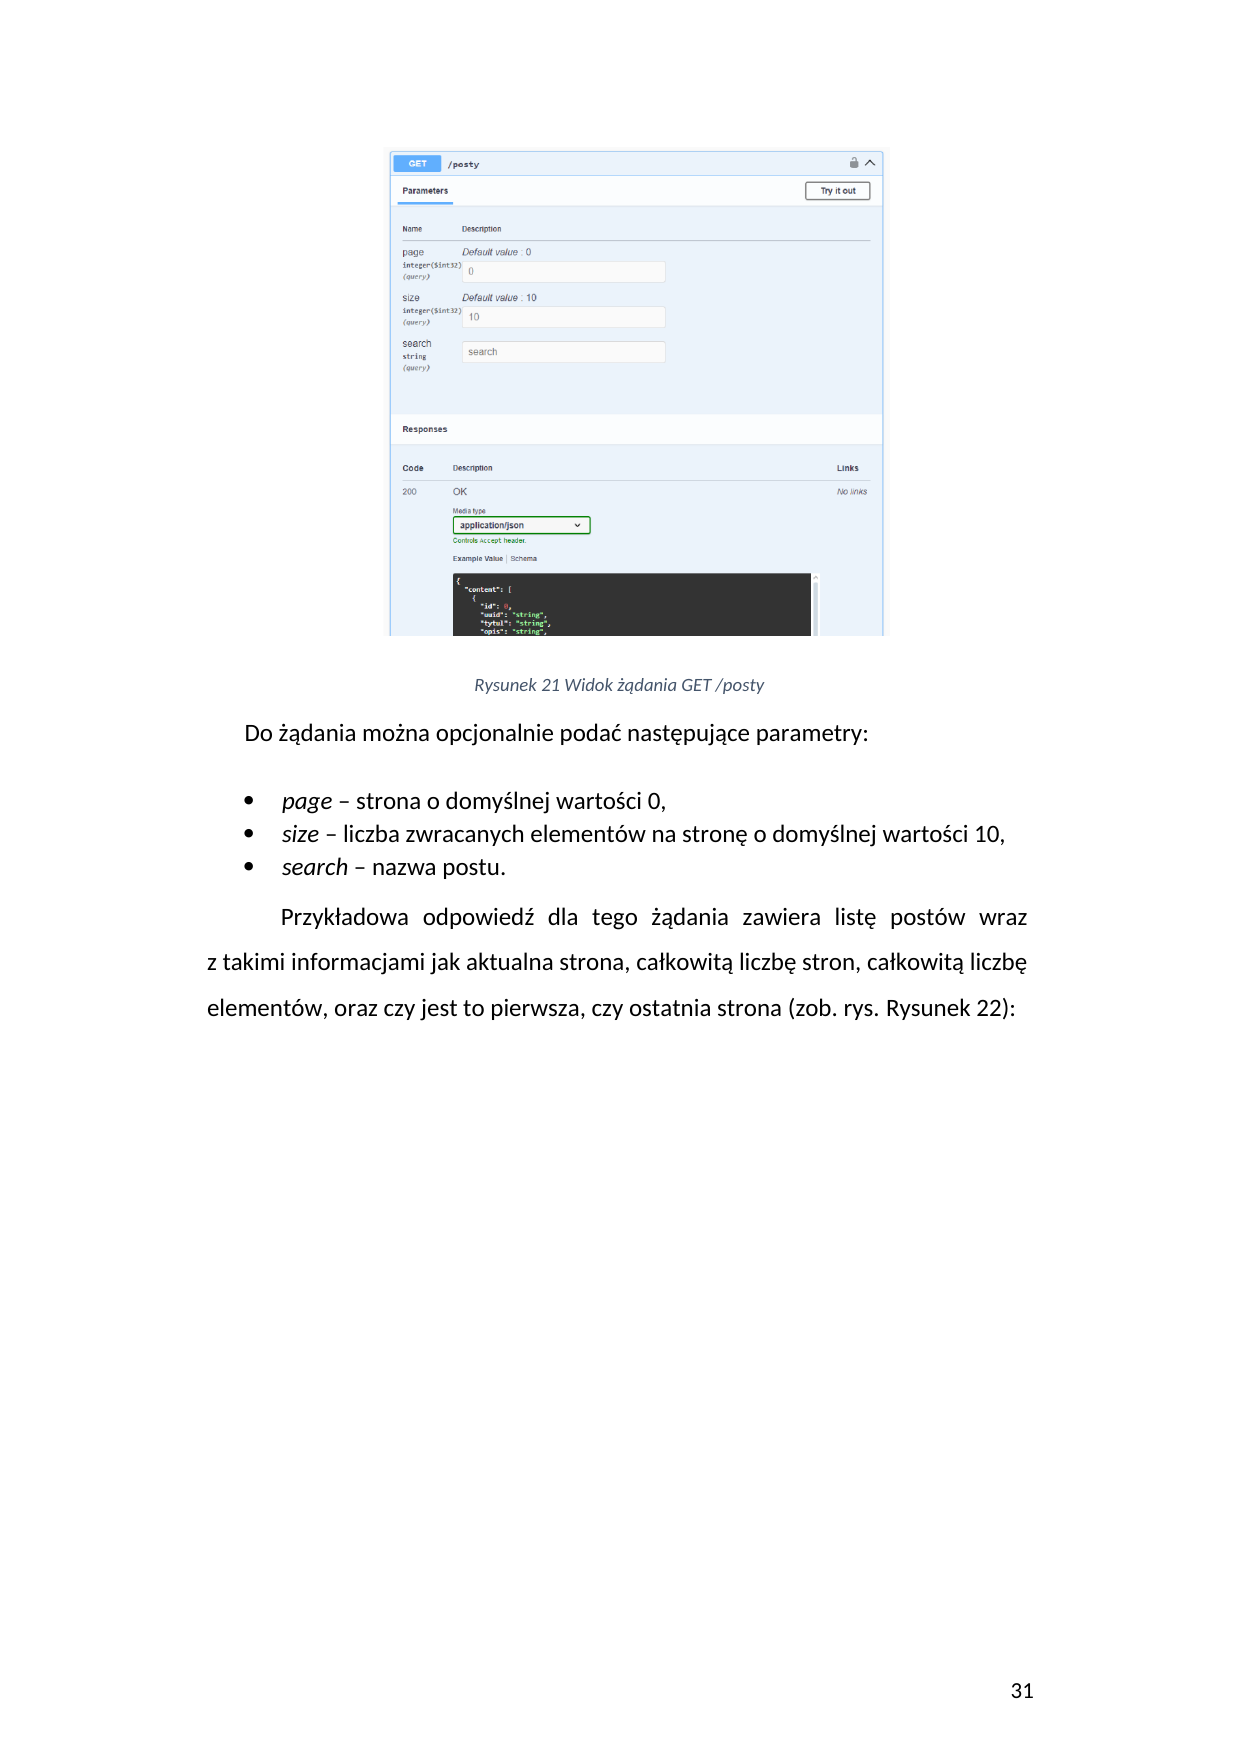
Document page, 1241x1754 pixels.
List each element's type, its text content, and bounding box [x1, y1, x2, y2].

list search – nazwa postu. [244, 851, 1033, 882]
text Przykładowa odpowiedź dla tego żądania zawiera listę postów wraz z takimi informacjami jak aktualna strona, całkowitą liczbę stron, całkowitą liczbę elementów, oraz czy jest to pierwsza, czy ostatnia strona (zob. rys. 22): [207, 901, 1029, 1023]
text Do żądania można opcjonalnie podać następujące parametry: [244, 717, 1029, 747]
list size – liczba zwracanych elementów na stronę o domyślnej wartości 10, [244, 818, 1033, 849]
list page – strona o domyślnej wartości 0, [244, 785, 1033, 816]
picture [383, 147, 890, 636]
